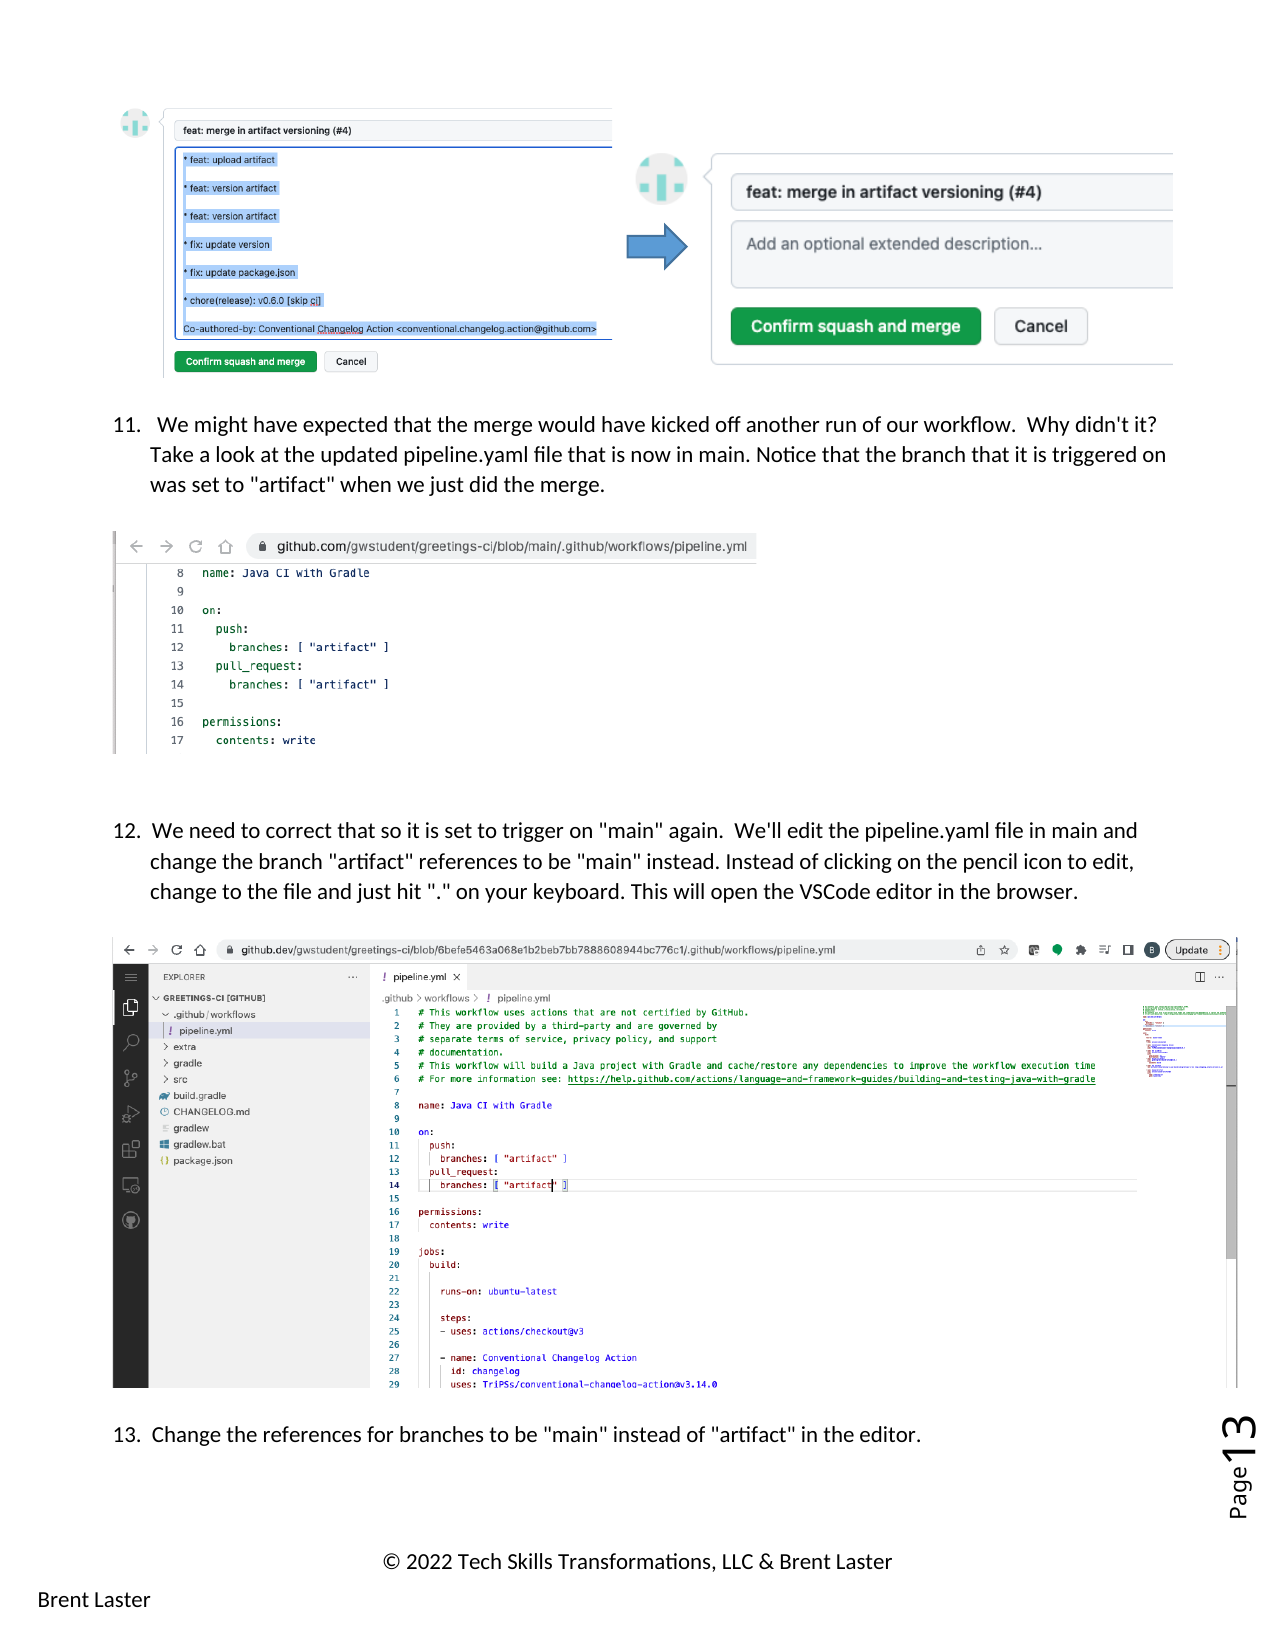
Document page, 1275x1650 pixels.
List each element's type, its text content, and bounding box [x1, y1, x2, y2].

list 11. We might have expected that the merge would have kicked off another run of our workflow. Why didn't it? Take a look at the updated pipeline.yaml file that is now in main. Notice that the branch that it is triggered on was set to "artifact" when we just did the merge. [112, 410, 1200, 499]
list 13. Change the references for branches to be "main" instead of "artifact" in the editor. [112, 1420, 1200, 1448]
list 12. We need to correct that so it is set to trigger on "main" again. We'll edit the pipeline.yaml file in main and change the branch "artifact" references to be "main" instead. Instead of clicking on the pencil icon to edit, change to the file and just hit "." on your keyboard. This will open the VSCode editor in the browser. [112, 817, 1200, 905]
picture [112, 531, 757, 754]
picture [112, 103, 613, 378]
picture [112, 937, 1238, 1388]
picture [617, 132, 1173, 378]
